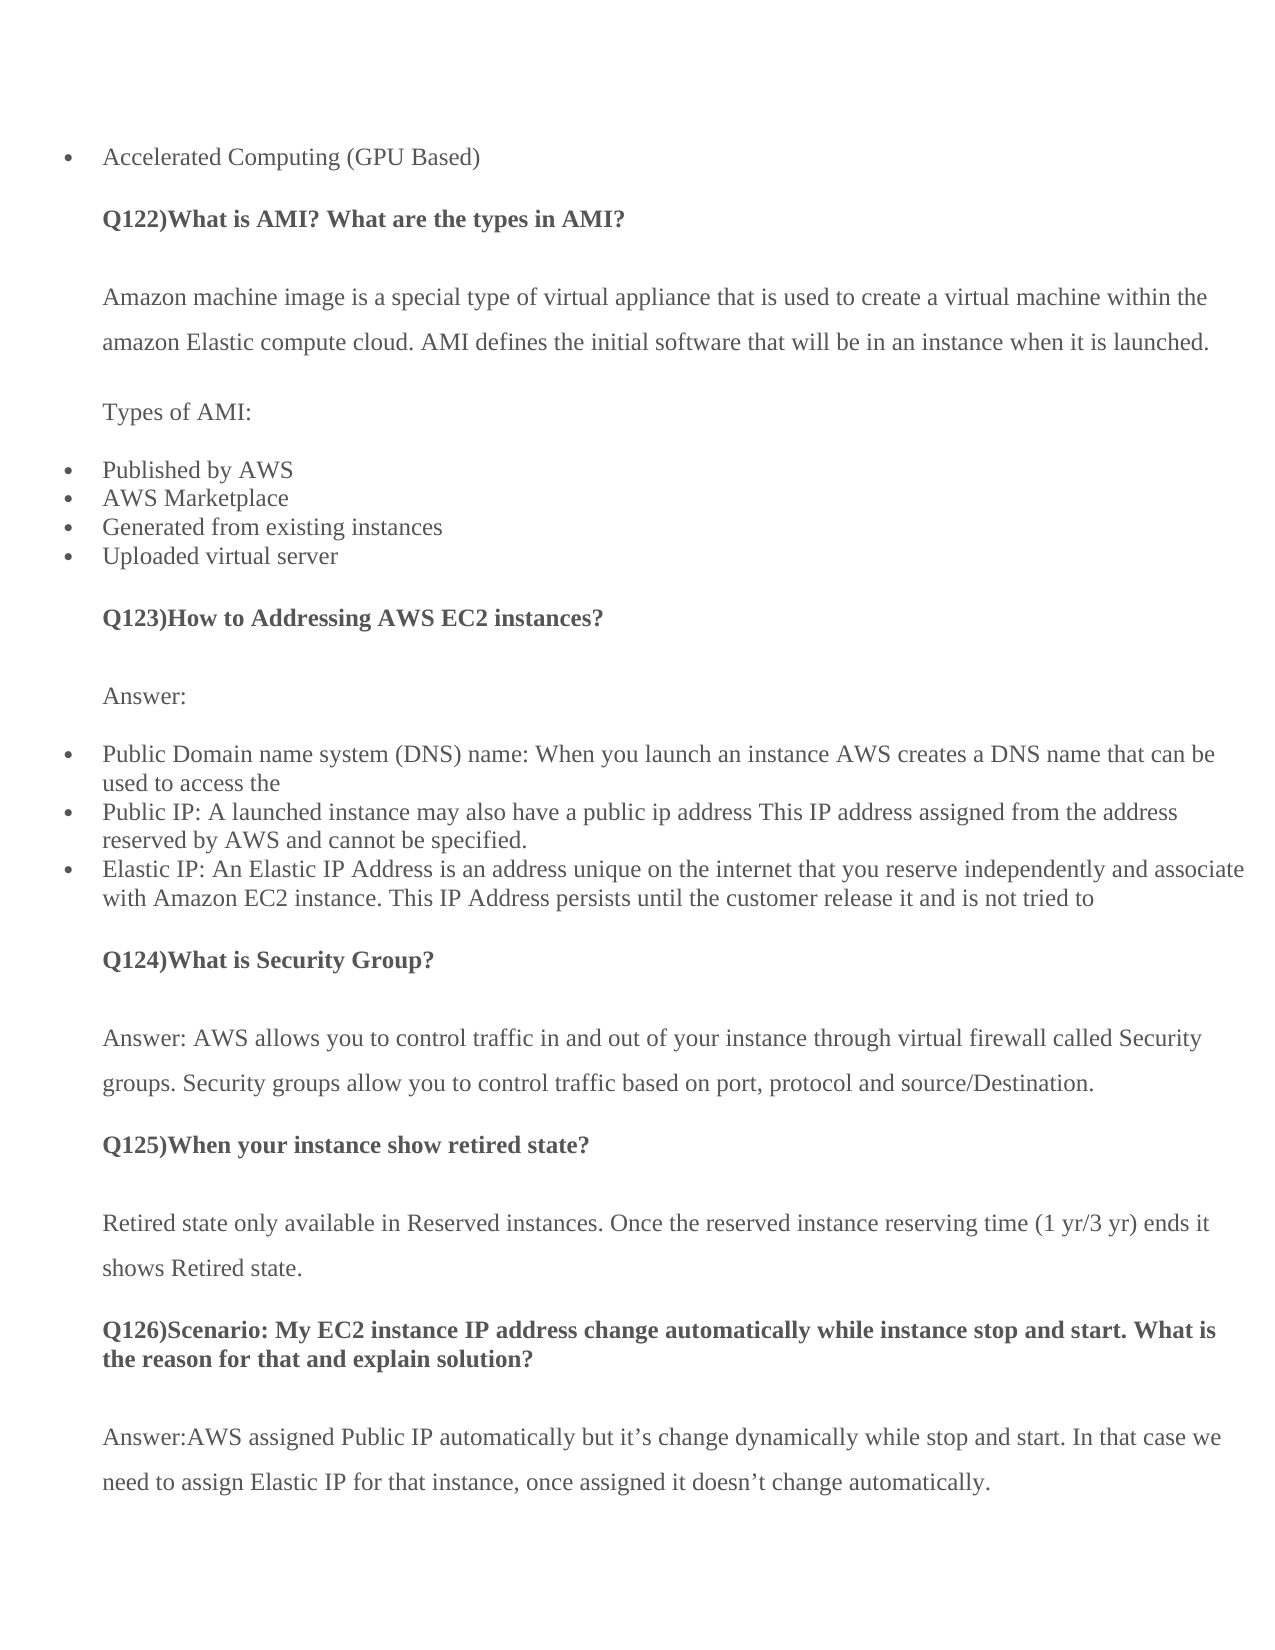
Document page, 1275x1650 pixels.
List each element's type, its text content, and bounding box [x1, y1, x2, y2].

list Elastic IP: An Elastic IP Address is an address unique on the internet that you reserve independently and associate with Amazon EC2 instance. This IP Address persists until the customer release it and is not tried to [64, 854, 1254, 912]
text Amazon machine image is a special type of virtual appliance that is used to create a virtual machine within the amazon Elastic compute cloud. AMI defines the initial software that will be in an instance when it is launched. [102, 266, 1254, 356]
subtitle Q126)Scenario: My EC2 instance IP address change automatically while instance stop and start. What is the reason for that and explain solution? [102, 1315, 1254, 1373]
text Answer: [102, 665, 1254, 710]
list Accelerated Computing (GPU Based) [64, 142, 1254, 170]
list Public Domain name system (DNS) name: When you launch an instance AWS creates a DNS name that can be used to access the [64, 739, 1254, 797]
subtitle Q123)How to Addressing AWS EC2 instances? [102, 603, 1254, 632]
list Published by AWS [64, 455, 1254, 483]
text Answer:AWS assigned Public IP automatically but it’s change dynamically while stop and start. In that case we need to assign Elastic IP for that instance, once assigned it doesn’t change automatically. [102, 1406, 1254, 1496]
list Generated from existing instances [64, 512, 1254, 541]
subtitle Q125)When your instance show retired state? [102, 1130, 1254, 1159]
text Types of AMI: [102, 381, 1254, 426]
list Uploaded virtual server [64, 541, 1254, 570]
subtitle Q122)What is AMI? What are the types in AMI? [102, 204, 1254, 232]
text Answer: AWS allows you to control traffic in and out of your instance through virtual firewall called Security groups. Security groups allow you to control traffic based on port, protocol and source/Destination. [102, 1007, 1254, 1097]
text Retired state only available in Reserved instances. Once the reserved instance reserving time (1 yr/3 yr) ends it shows Retired state. [102, 1192, 1254, 1282]
list AWS Marketplace [64, 483, 1254, 512]
list Public IP: A launched instance may also have a public ip address This IP address assigned from the address reserved by AWS and cannot be specified. [64, 797, 1254, 854]
subtitle Q124)What is Security Group? [102, 945, 1254, 974]
